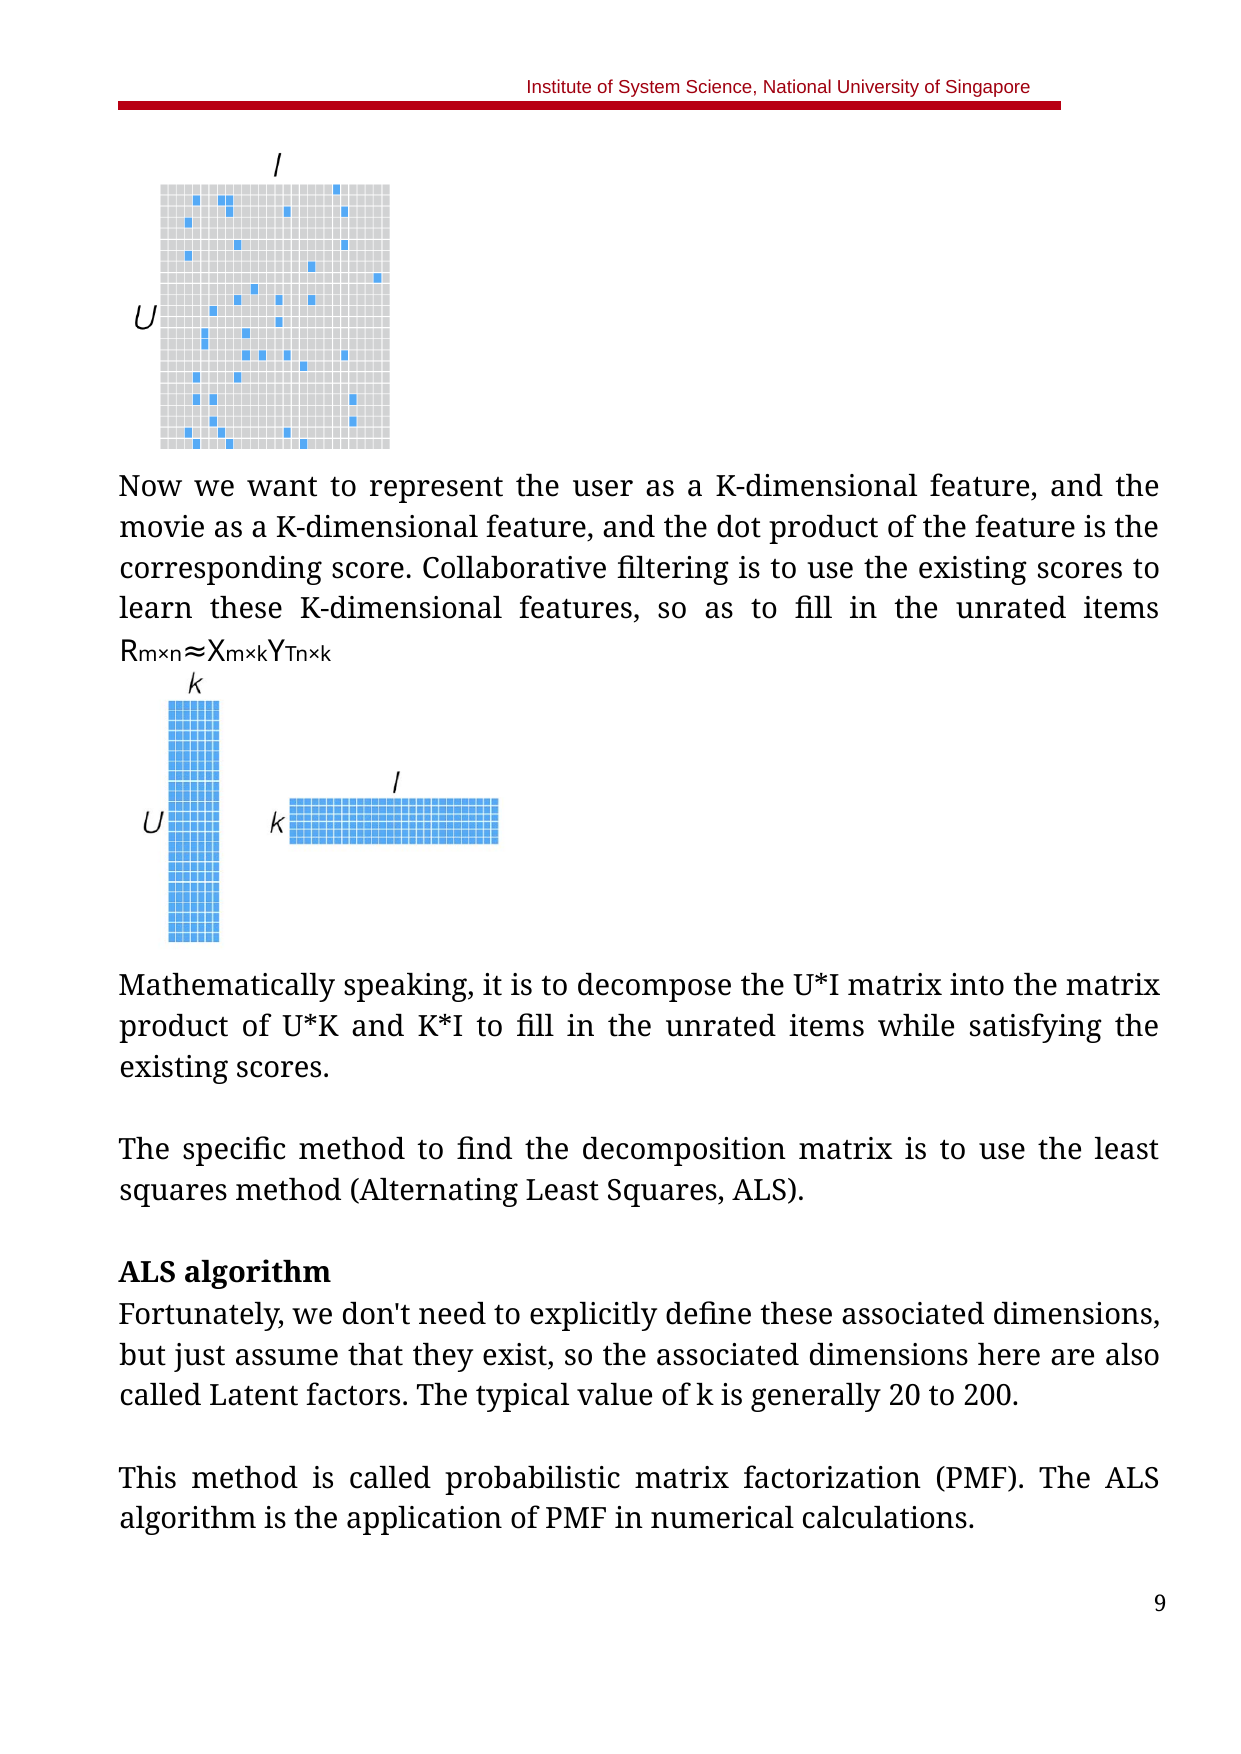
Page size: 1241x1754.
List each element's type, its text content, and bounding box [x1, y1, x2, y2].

text Fortunately, we don't need to explicitly define these associated dimensions, but just assume that they exist, so the associated dimensions here are also called Latent factors. The typical value of k is generally 20 to 200. [118, 1293, 1161, 1414]
picture [118, 671, 529, 964]
text Now we want to represent the user as a K-dimensional feature, and the movie as a K-dimensional feature, and the dot product of the feature is the corresponding score. Collaborative filtering is to use the existing scores to learn these K-dimensional features, so as to fill in the unrated items Rm×n≈Xm×kYTn×k [118, 465, 1161, 670]
text This method is called probabilistic matrix factorization (PMF). The ALS algorithm is the application of PMF in numerical calculations. [118, 1457, 1161, 1537]
text Mathematically speaking, it is to decompose the U*I matrix into the matrix product of U*K and K*I to fill in the unrated items while satisfying the existing scores. [118, 965, 1161, 1086]
text ALS algorithm [118, 1252, 1161, 1291]
text The specific method to find the decomposition matrix is to use the least squares method (Alternating Least Squares, ALS). [118, 1129, 1161, 1209]
picture [118, 150, 418, 464]
